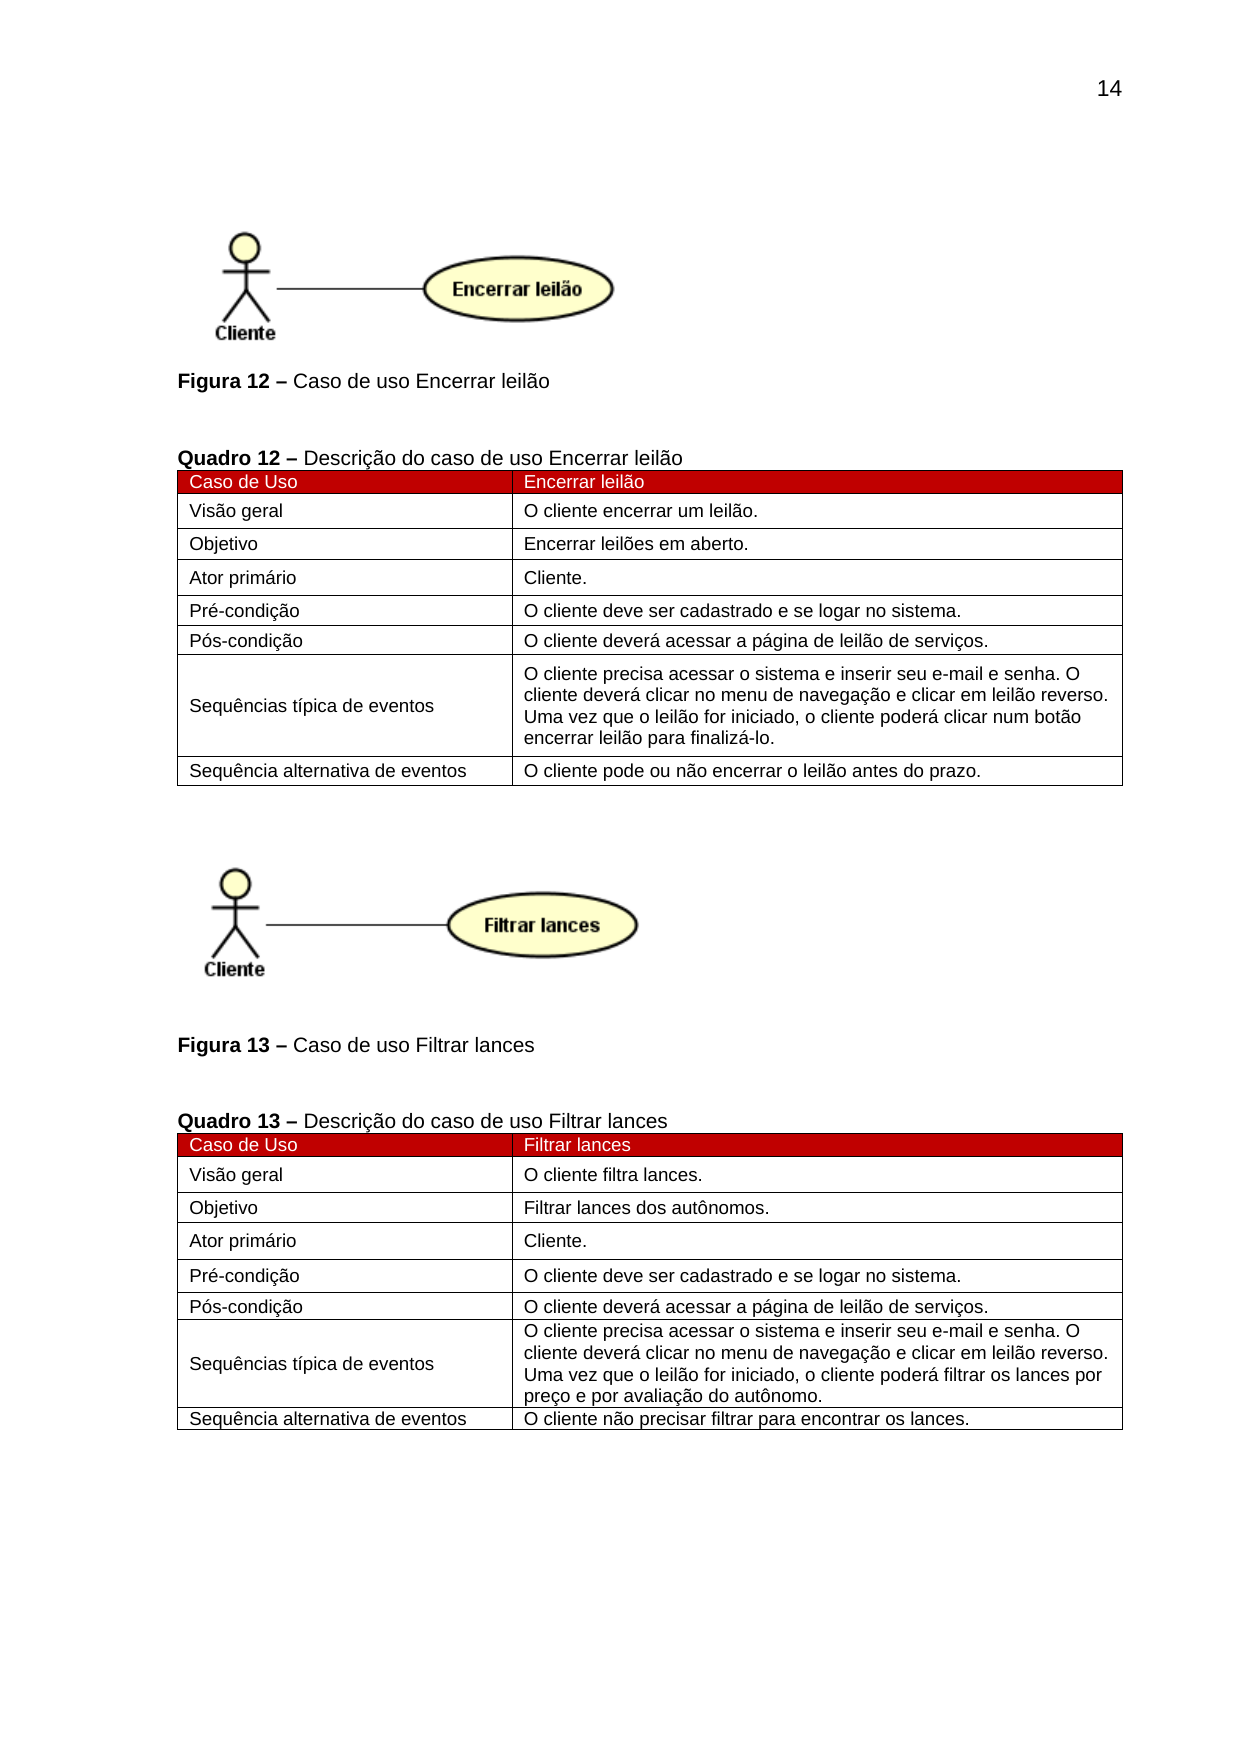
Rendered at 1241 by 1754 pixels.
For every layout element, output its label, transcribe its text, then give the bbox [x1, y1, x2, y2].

table_cell Sequências típica de eventos [178, 655, 512, 756]
table_cell Pré-condição [178, 596, 512, 625]
picture [177, 177, 632, 370]
table_cell Visão geral [178, 494, 512, 528]
table_cell O cliente não precisar filtrar para encontrar os lances. [513, 1408, 1122, 1429]
table_cell O cliente deve ser cadastrado e se logar no sistema. [513, 1260, 1122, 1292]
text Figura 13 – Caso de uso Filtrar lances [177, 1033, 1122, 1057]
text Figura 12 – Caso de uso Encerrar leilão [177, 369, 1122, 393]
table_header Caso de Uso [178, 471, 512, 493]
table_cell O cliente deverá acessar a página de leilão de serviços. [513, 1293, 1122, 1319]
table_cell Pós-condição [178, 626, 512, 654]
table_cell Ator primário [178, 560, 512, 595]
table_cell O cliente encerrar um leilão. [513, 494, 1122, 528]
table_cell Visão geral [178, 1157, 512, 1192]
table_cell Sequência alternativa de eventos [178, 757, 512, 785]
table_cell Sequências típica de eventos [178, 1320, 512, 1407]
table_cell Pós-condição [178, 1293, 512, 1319]
text Quadro 13 – Descrição do caso de uso Filtrar lances [177, 1109, 1122, 1133]
table_header Encerrar leilão [513, 471, 1122, 493]
text Quadro 12 – Descrição do caso de uso Encerrar leilão [177, 446, 1122, 470]
table_cell Encerrar leilões em aberto. [513, 529, 1122, 559]
table_cell Filtrar lances dos autônomos. [513, 1193, 1122, 1222]
table_cell O cliente deverá acessar a página de leilão de serviços. [513, 626, 1122, 654]
table_cell Cliente. [513, 1223, 1122, 1258]
table_header Caso de Uso [178, 1134, 512, 1156]
table_cell Objetivo [178, 529, 512, 559]
table_cell O cliente pode ou não encerrar o leilão antes do prazo. [513, 757, 1122, 785]
table_cell Ator primário [178, 1223, 512, 1258]
table_cell Objetivo [178, 1193, 512, 1222]
table_cell O cliente deve ser cadastrado e se logar no sistema. [513, 596, 1122, 625]
table_cell O cliente filtra lances. [513, 1157, 1122, 1192]
table_cell O cliente precisa acessar o sistema e inserir seu e-mail e senha. O cliente deverá clicar no menu de navegação e clicar em leilão reverso. Uma vez que o leilão for iniciado, o cliente poderá clicar num botão encerrar leilão para finalizá-lo. [513, 655, 1122, 756]
table_cell Cliente. [513, 560, 1122, 595]
picture [177, 838, 660, 1033]
table_cell Pré-condição [178, 1260, 512, 1292]
table_header Filtrar lances [513, 1134, 1122, 1156]
table_cell O cliente precisa acessar o sistema e inserir seu e-mail e senha. O cliente deverá clicar no menu de navegação e clicar em leilão reverso. Uma vez que o leilão for iniciado, o cliente poderá filtrar os lances por preço e por avaliação do autônomo. [513, 1320, 1122, 1407]
table_cell Sequência alternativa de eventos [178, 1408, 512, 1429]
